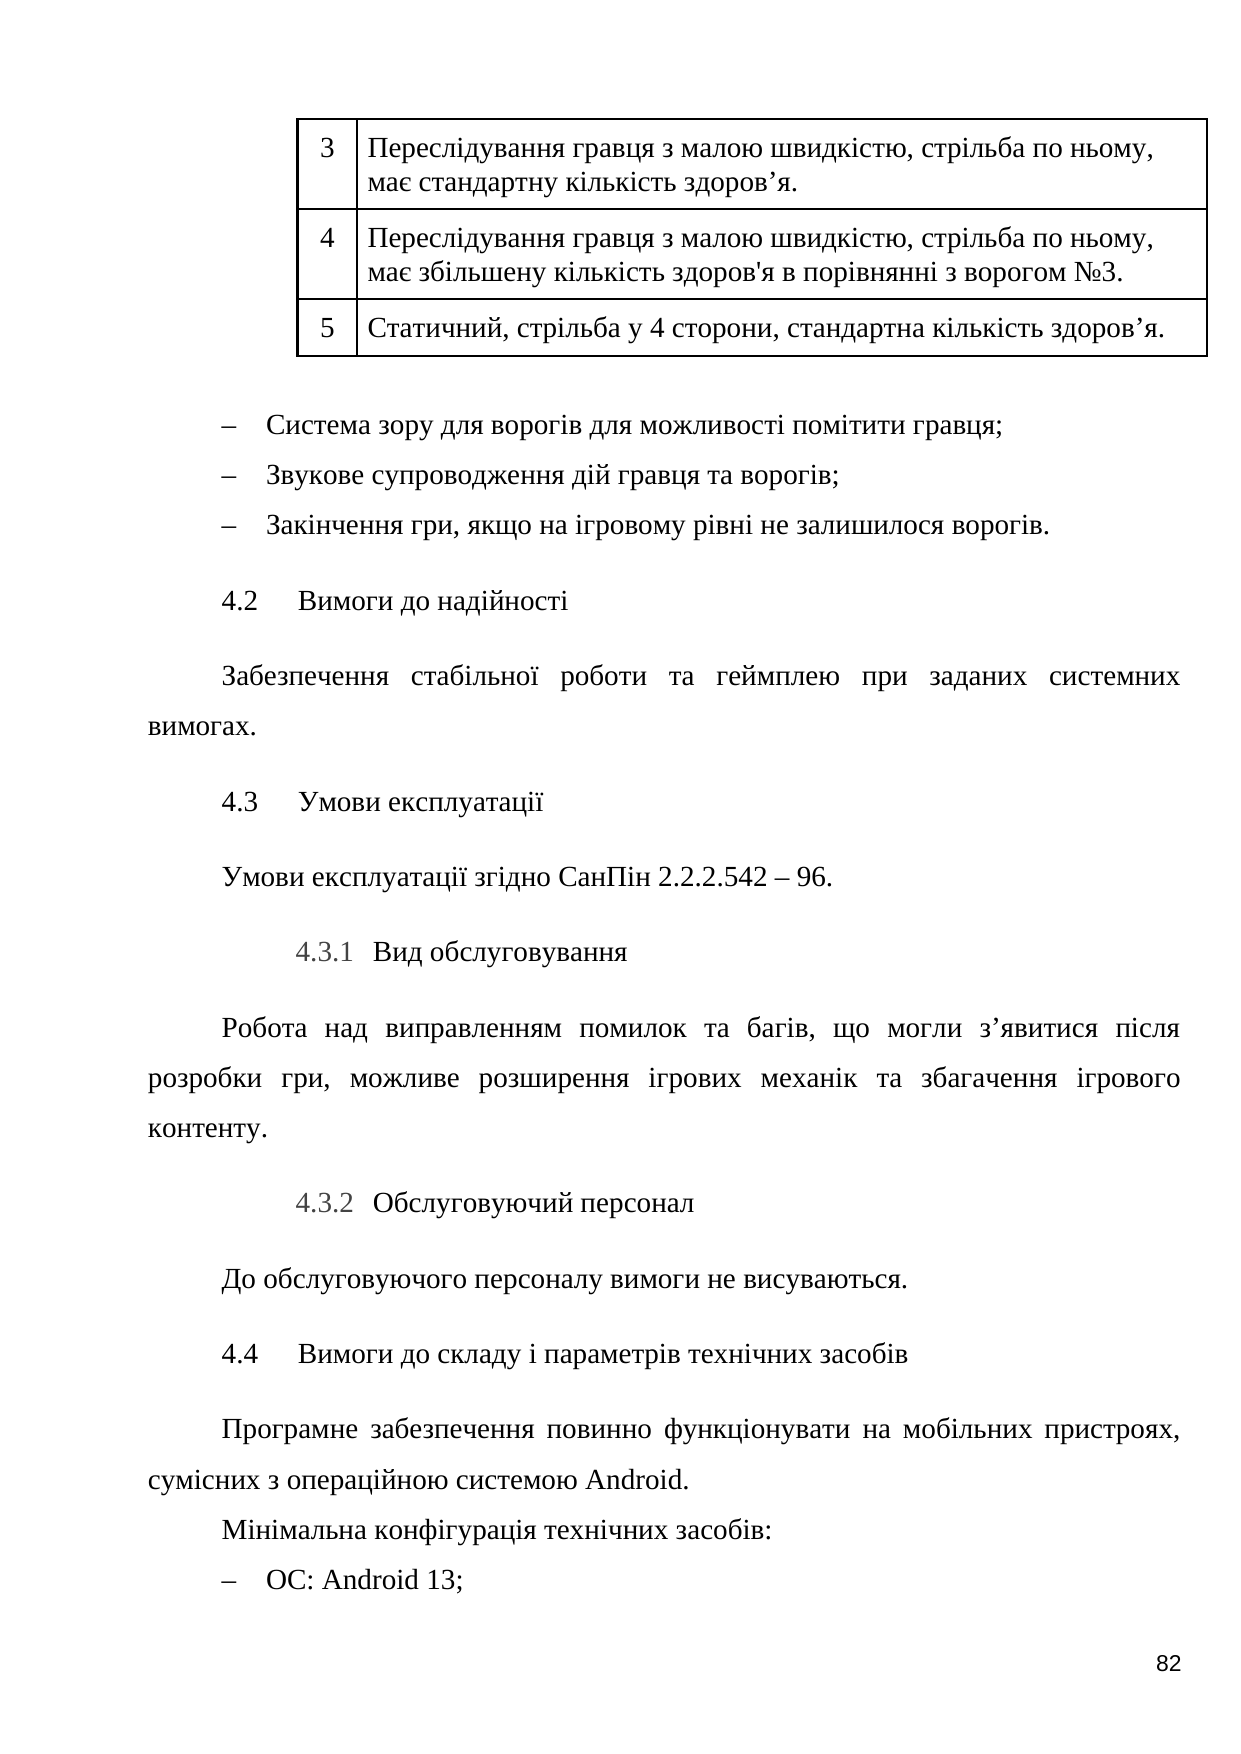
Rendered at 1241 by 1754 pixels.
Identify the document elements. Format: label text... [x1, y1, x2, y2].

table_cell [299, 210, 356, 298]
text Умови експлуатації згідно СанПін 2.2.2.542 – 96. [148, 859, 1181, 893]
list Звукове супроводження дій гравця та ворогів; [221, 457, 1181, 491]
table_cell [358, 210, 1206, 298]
subtitle Вимоги до надійності [148, 583, 1181, 616]
text Програмне забезпечення повинно функціонувати на мобільних пристроях, сумісних з операційною системою Android. [148, 1412, 1181, 1495]
subtitle Вид обслуговування [295, 934, 1181, 968]
subtitle Умови експлуатації [148, 784, 1181, 817]
subtitle Вимоги до складу і параметрів технічних засобів [148, 1336, 1181, 1370]
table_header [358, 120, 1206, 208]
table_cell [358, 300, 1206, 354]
text Забезпечення стабільної роботи та геймплею при заданих системних вимогах. [148, 658, 1181, 742]
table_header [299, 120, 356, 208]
list Закінчення гри, якщо на ігровому рівні не залишилося ворогів. [221, 507, 1181, 541]
subtitle Обслуговуючий персонал [295, 1186, 1181, 1219]
list ОС: Android 13; [221, 1562, 1181, 1596]
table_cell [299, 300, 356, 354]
text Мінімальна конфігурація технічних засобів: [148, 1512, 1181, 1546]
text Робота над виправленням помилок та багів, що могли з’явитися після розробки гри, можливе розширення ігрових механік та збагачення ігрового контенту. [148, 1010, 1181, 1144]
text До обслуговуючого персоналу вимоги не висуваються. [148, 1261, 1181, 1294]
list Система зору для ворогів для можливості помітити гравця; [221, 407, 1181, 440]
